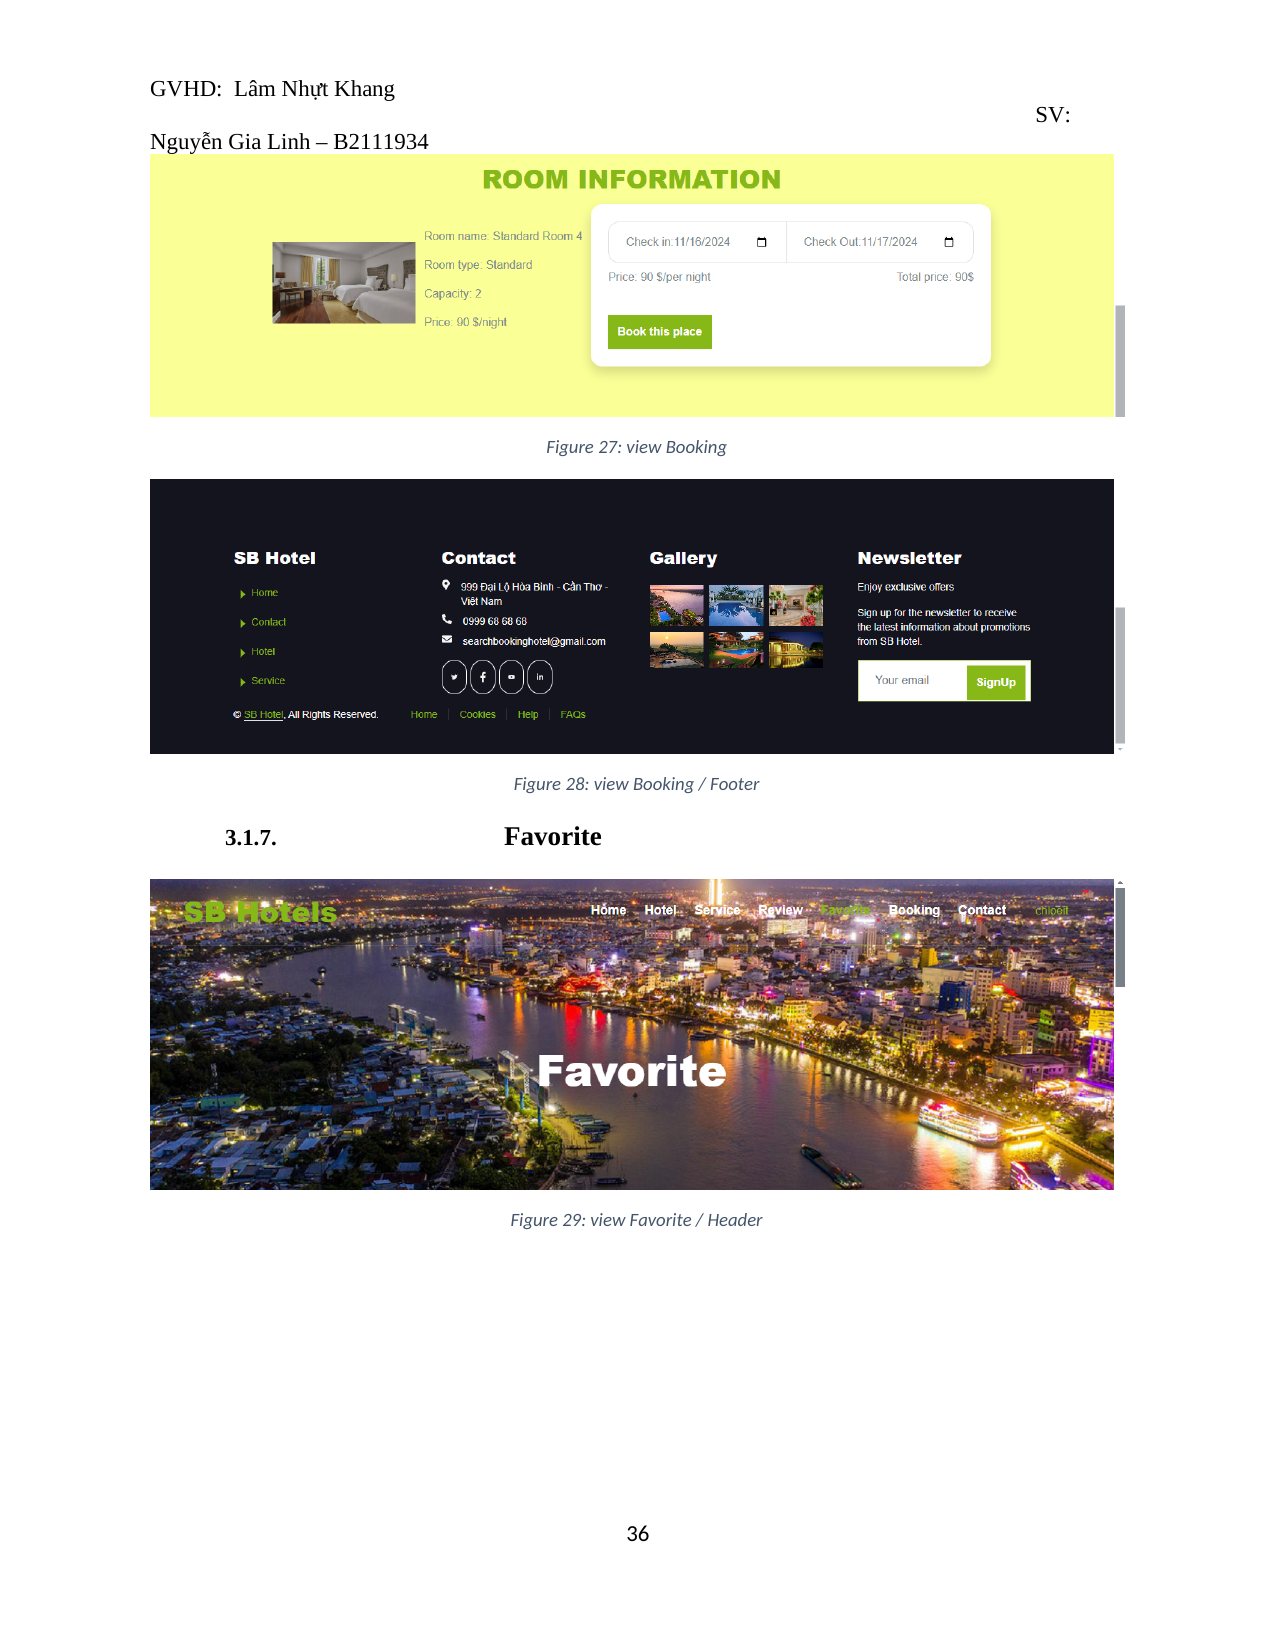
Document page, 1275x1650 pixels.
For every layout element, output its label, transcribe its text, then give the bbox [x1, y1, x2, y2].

picture [150, 479, 1125, 754]
list Favorite [225, 820, 1125, 851]
picture [150, 154, 1125, 417]
text Figure 29: view Favorite / Header [150, 1208, 1125, 1231]
picture [150, 879, 1125, 1190]
text Figure 28: view Booking / Footer [150, 772, 1125, 795]
text Figure 27: view Booking [150, 436, 1125, 459]
